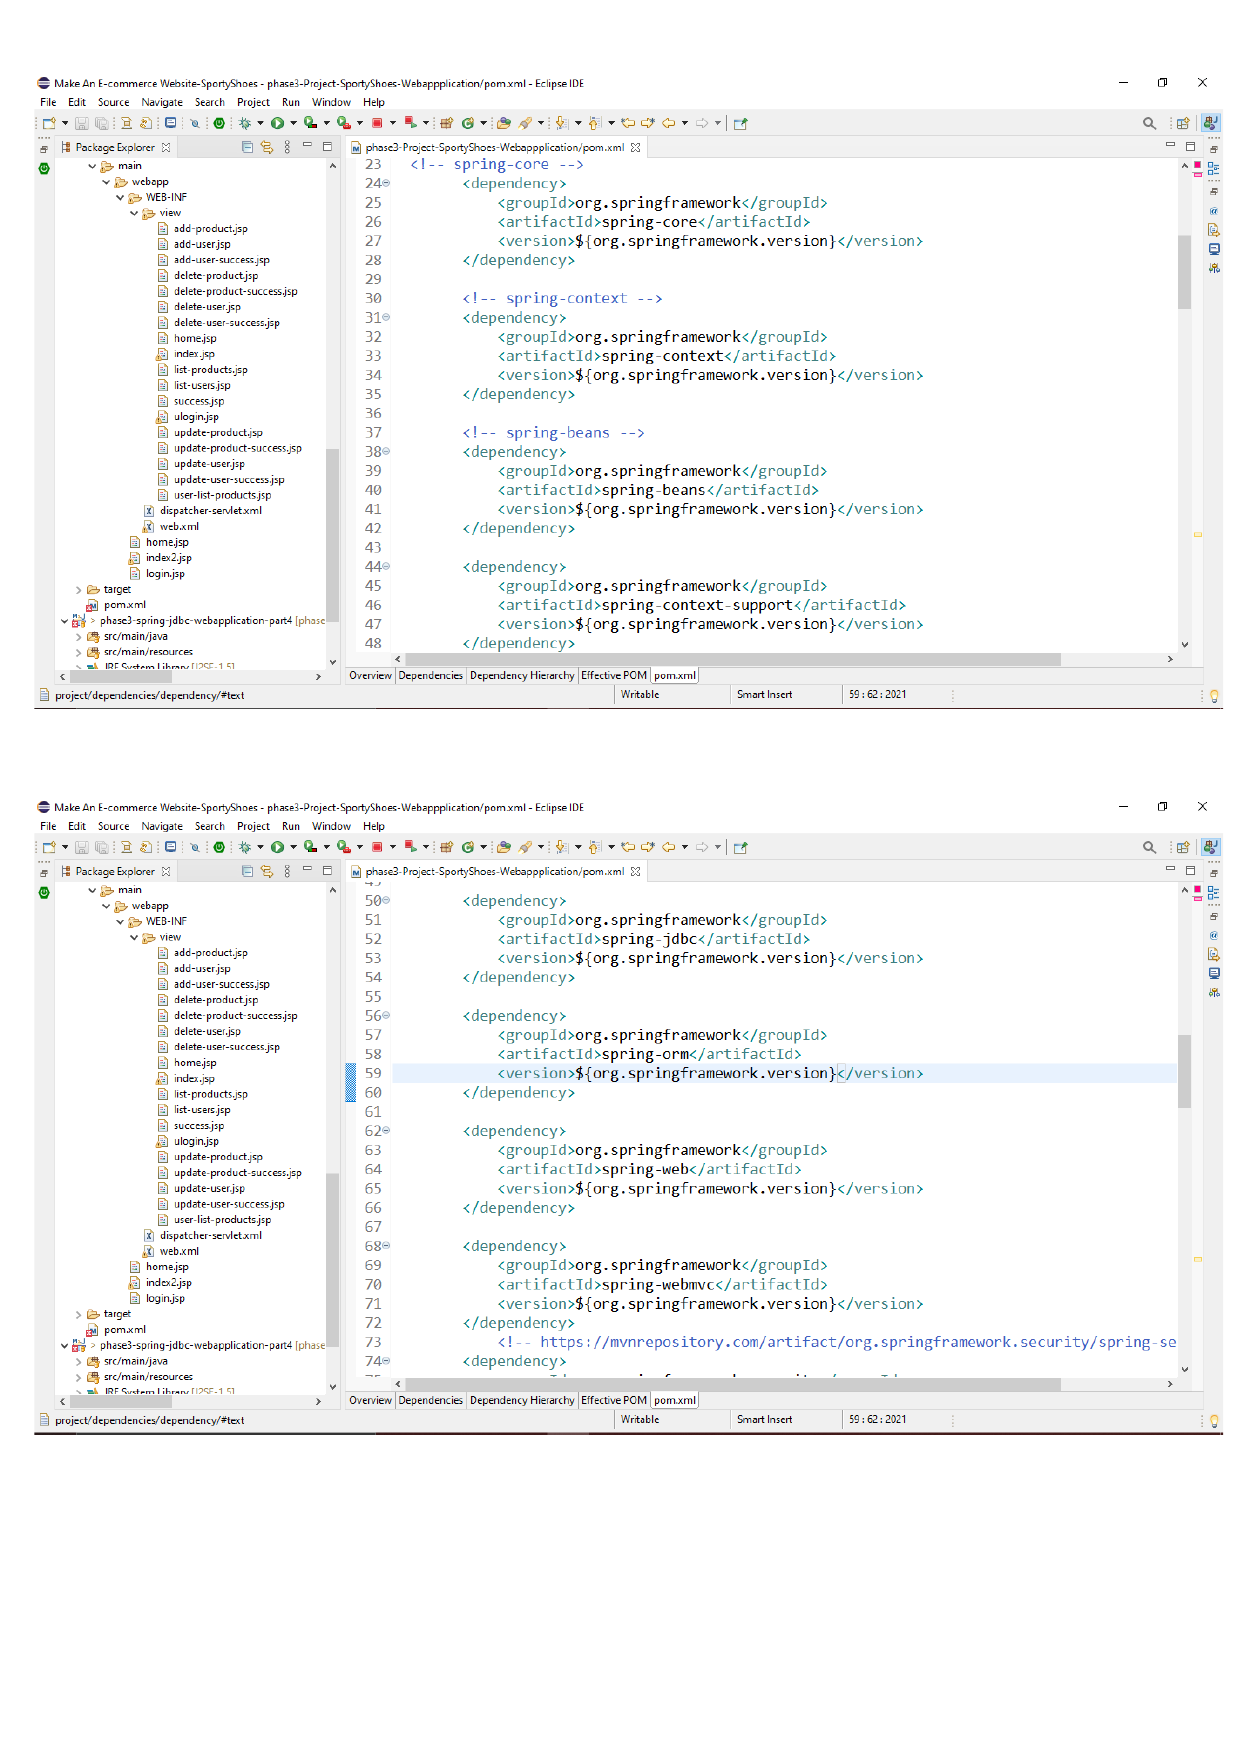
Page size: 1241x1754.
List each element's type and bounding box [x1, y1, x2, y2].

picture [34, 73, 1224, 709]
picture [34, 797, 1224, 1435]
